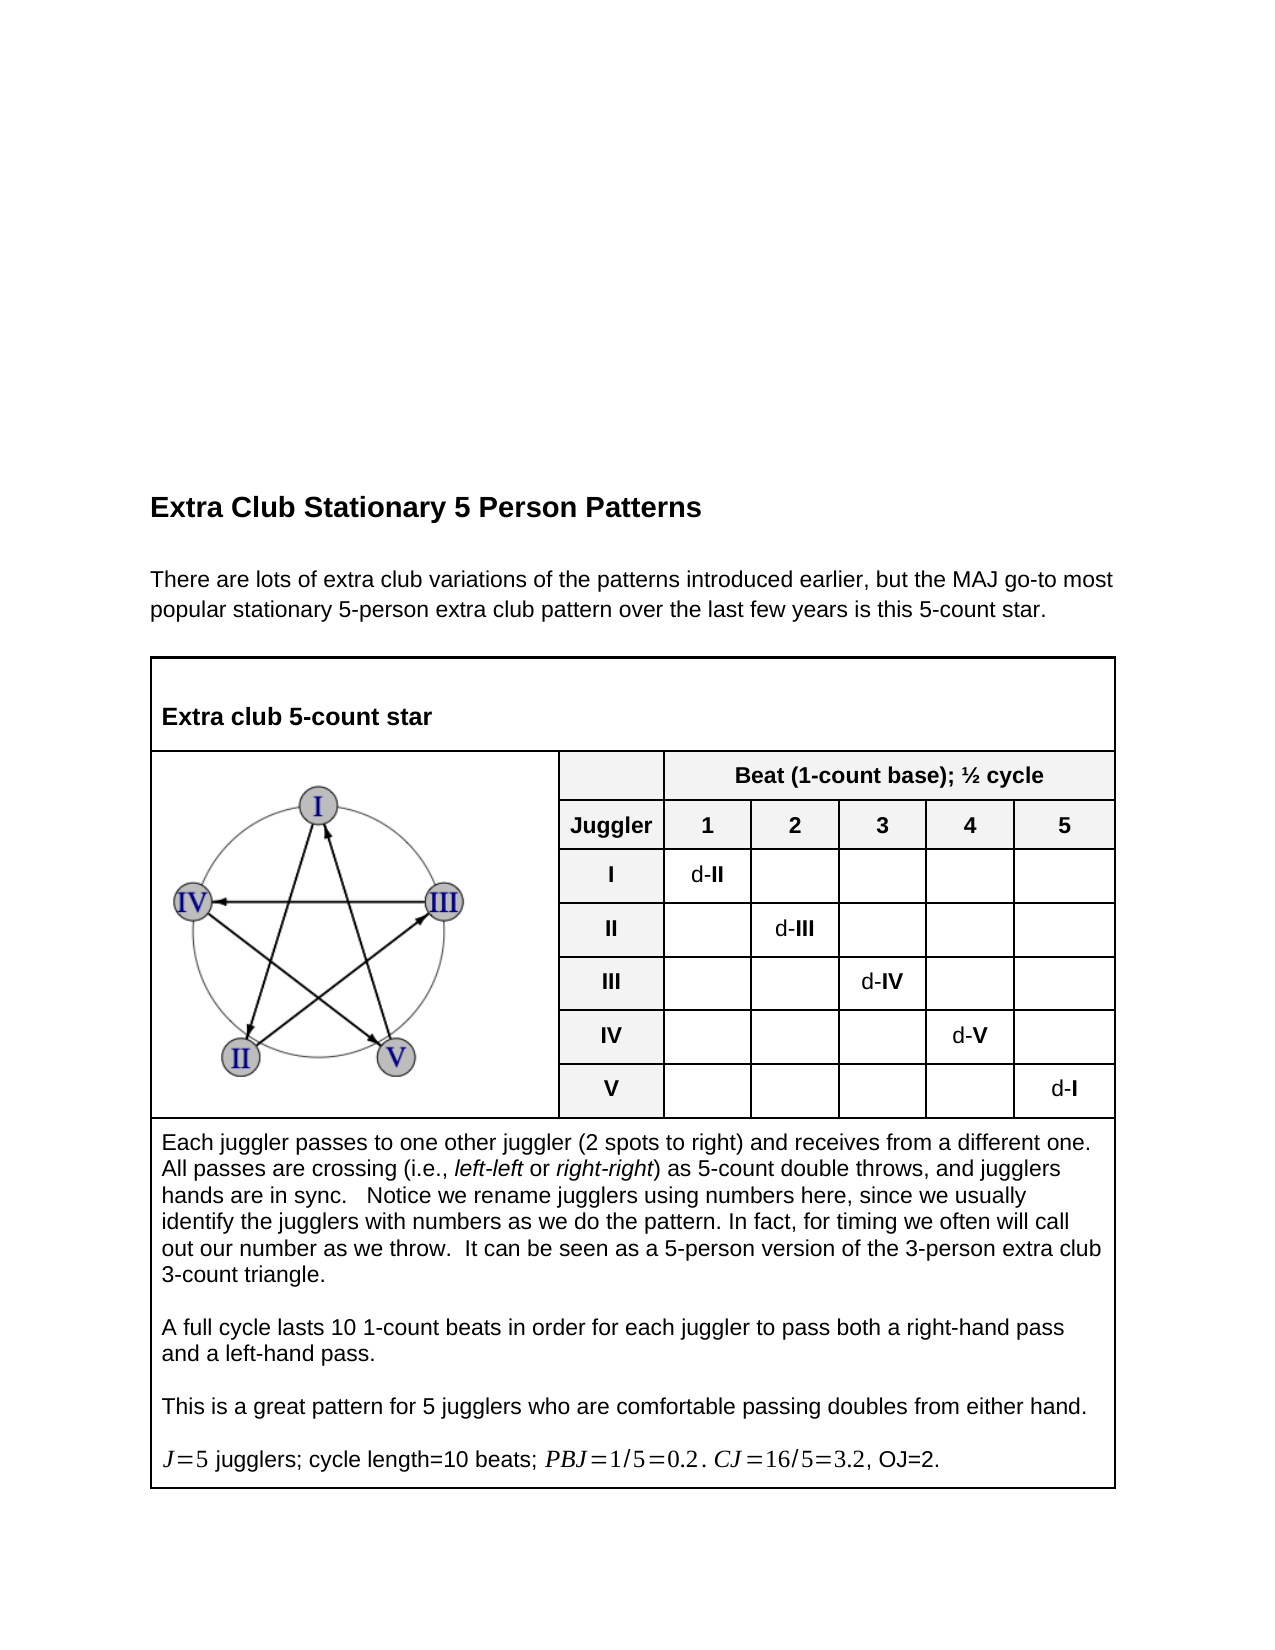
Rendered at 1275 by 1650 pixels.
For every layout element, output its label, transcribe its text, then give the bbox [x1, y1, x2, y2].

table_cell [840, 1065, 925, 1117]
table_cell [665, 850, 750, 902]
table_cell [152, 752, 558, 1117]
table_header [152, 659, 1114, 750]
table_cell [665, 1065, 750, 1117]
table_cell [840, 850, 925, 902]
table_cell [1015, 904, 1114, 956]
subtitle Extra Club Stationary 5 Person Patterns [150, 489, 1125, 523]
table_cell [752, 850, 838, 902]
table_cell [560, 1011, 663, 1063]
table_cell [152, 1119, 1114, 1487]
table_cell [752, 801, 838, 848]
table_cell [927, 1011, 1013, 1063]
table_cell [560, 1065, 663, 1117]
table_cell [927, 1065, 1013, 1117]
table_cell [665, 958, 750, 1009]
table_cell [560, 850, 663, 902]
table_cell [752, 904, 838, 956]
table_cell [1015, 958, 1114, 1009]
text There are lots of extra club variations of the patterns introduced earlier, but the MAJ go-to most popular stationary 5-person extra club pattern over the last few years is this 5-count star. [150, 566, 1125, 622]
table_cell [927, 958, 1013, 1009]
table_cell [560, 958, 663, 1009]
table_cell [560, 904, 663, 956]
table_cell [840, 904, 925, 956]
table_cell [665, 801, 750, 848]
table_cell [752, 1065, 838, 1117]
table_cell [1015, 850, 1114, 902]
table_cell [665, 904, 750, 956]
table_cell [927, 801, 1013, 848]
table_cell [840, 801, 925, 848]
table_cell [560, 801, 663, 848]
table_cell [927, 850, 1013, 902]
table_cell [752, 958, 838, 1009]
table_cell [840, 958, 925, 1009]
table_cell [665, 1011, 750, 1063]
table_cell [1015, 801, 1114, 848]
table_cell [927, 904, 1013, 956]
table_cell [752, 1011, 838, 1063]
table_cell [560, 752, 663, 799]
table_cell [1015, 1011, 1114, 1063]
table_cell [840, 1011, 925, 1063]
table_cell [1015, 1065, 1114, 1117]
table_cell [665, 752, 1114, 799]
picture [161, 762, 477, 1103]
